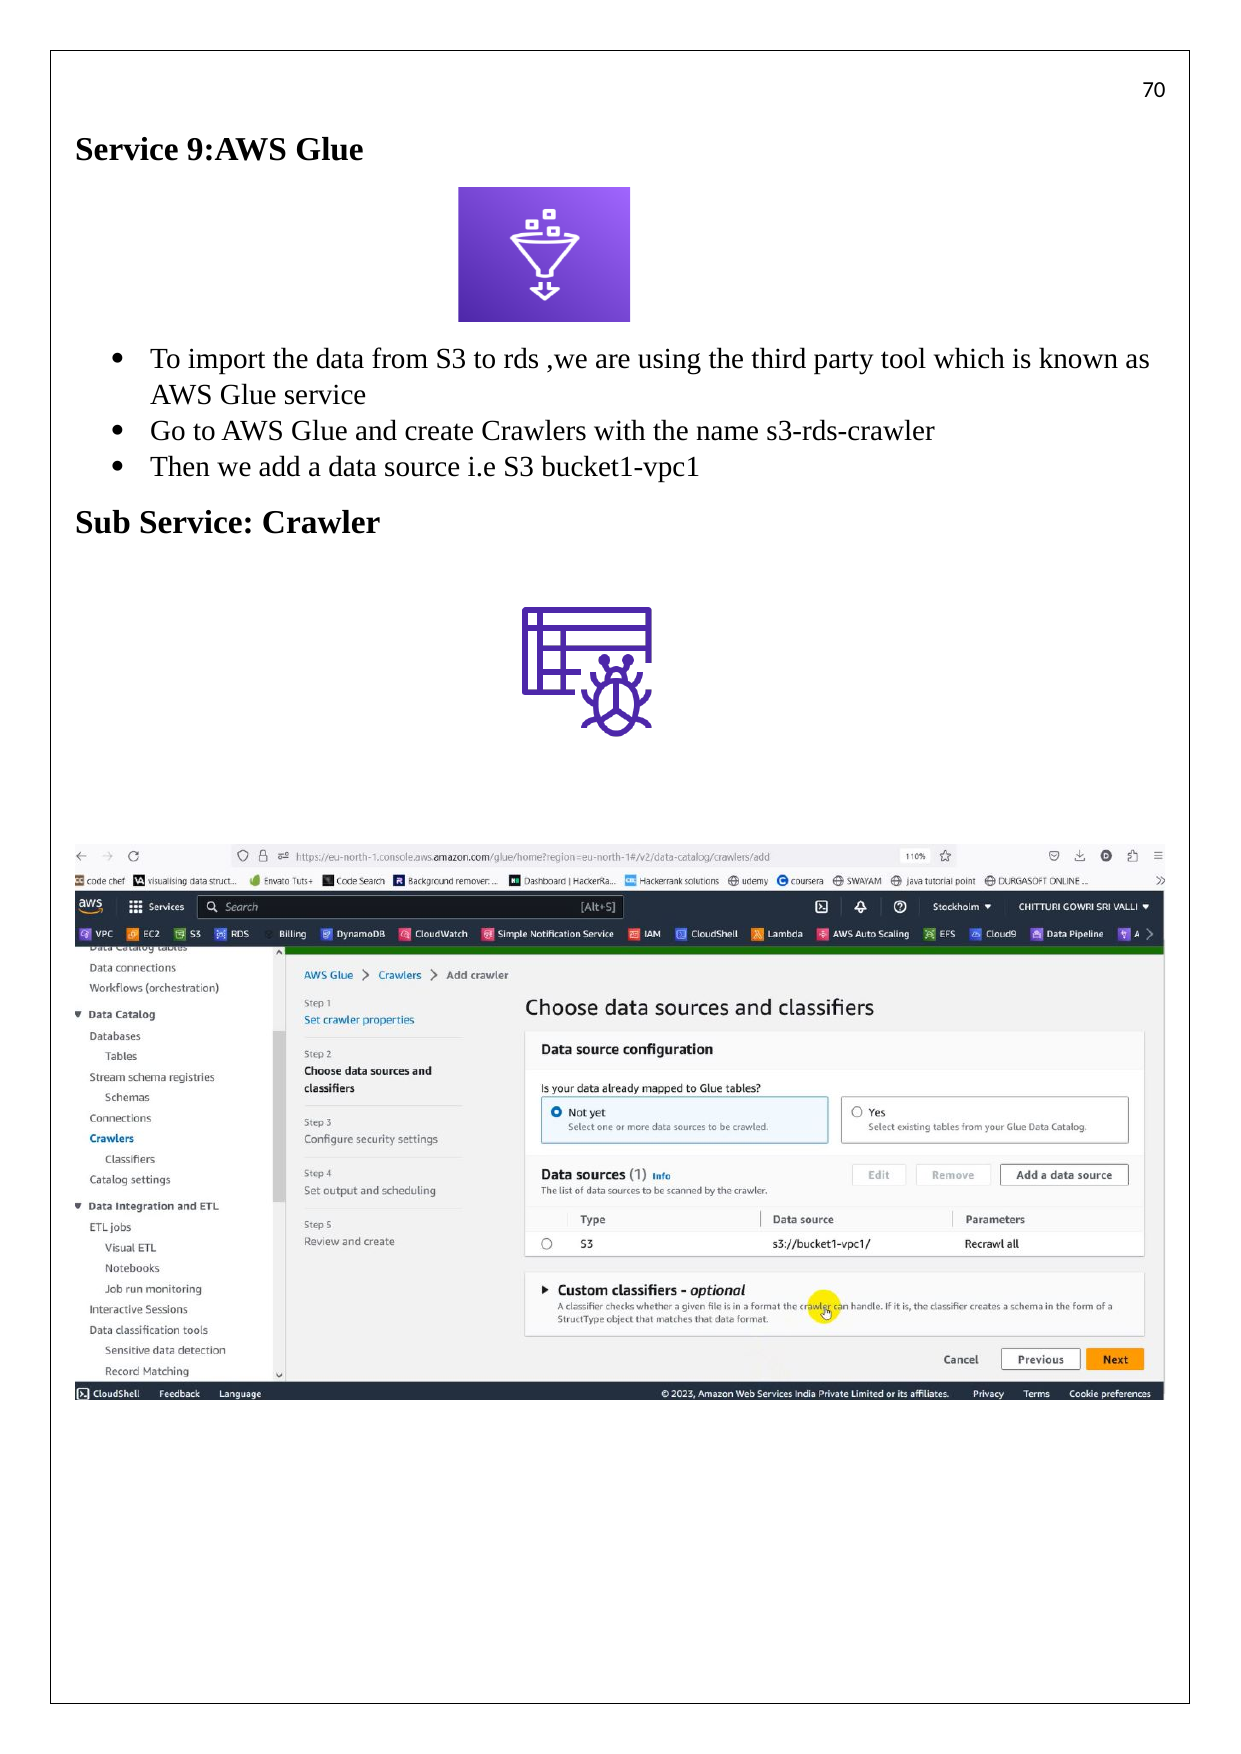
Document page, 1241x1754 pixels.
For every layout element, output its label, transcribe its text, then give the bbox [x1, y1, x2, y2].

picture [75, 844, 1166, 1400]
list To import the data from S3 to rds ,we are using the third party tool which is known as AWS Glue service [112, 341, 1165, 411]
picture [516, 601, 657, 742]
text Service 9:AWS Glue [75, 129, 1165, 168]
text Sub Service: Crawler [75, 502, 1165, 541]
list Go to AWS Glue and create Crawlers with the name s3-rds-crawler [112, 413, 1165, 447]
picture [458, 187, 631, 322]
list Then we add a data source i.e S3 bucket1-vpc1 [112, 449, 1165, 483]
